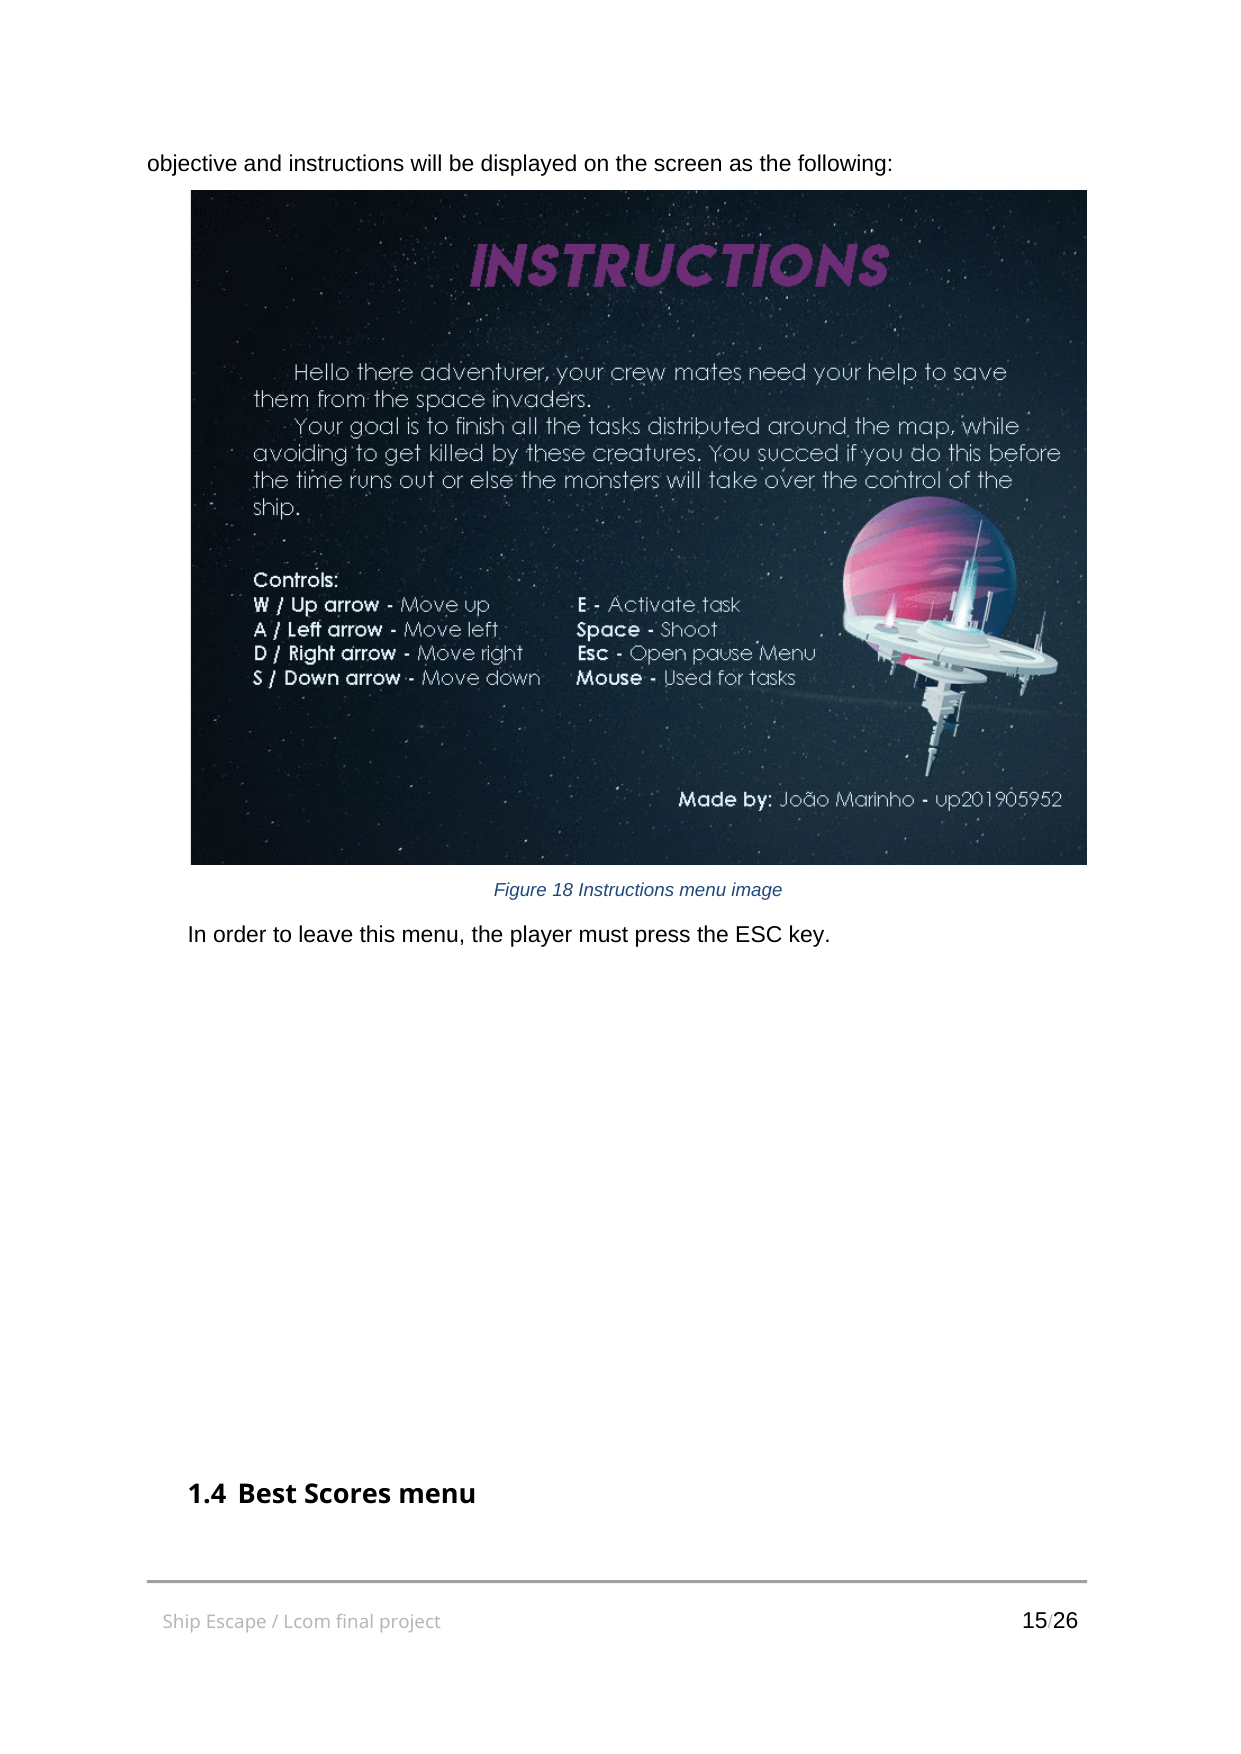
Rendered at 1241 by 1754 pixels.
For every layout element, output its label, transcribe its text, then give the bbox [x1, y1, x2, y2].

text In order to leave this menu, the player must press the ESC key. [147, 921, 1090, 947]
picture [190, 190, 1087, 865]
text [147, 150, 1090, 176]
subtitle Best Scores menu [187, 1474, 1090, 1511]
text Figure 18 Instructions menu image [147, 878, 1090, 900]
